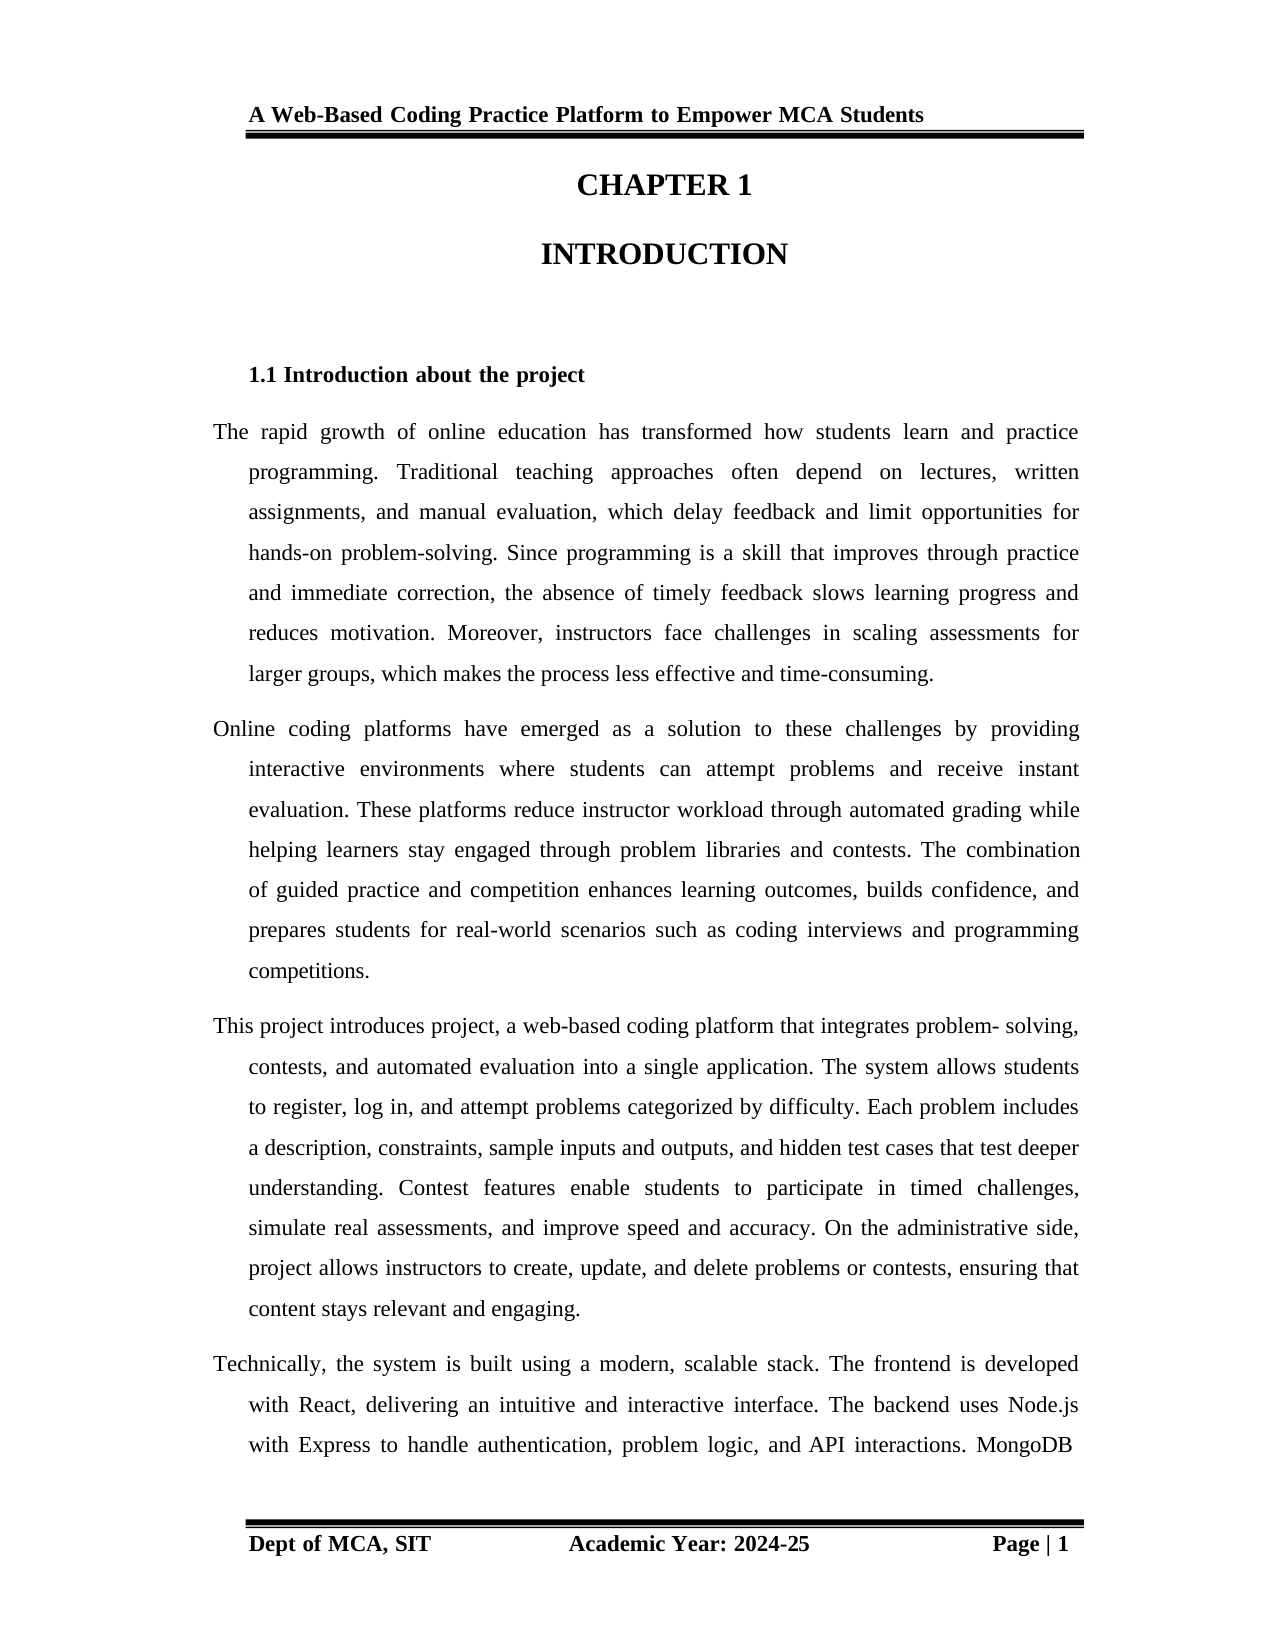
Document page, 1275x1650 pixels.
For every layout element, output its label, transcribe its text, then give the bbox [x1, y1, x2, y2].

text Technically, the system is built using a modern, scalable stack. The frontend is developed with React, delivering an intuitive and interactive interface. The backend uses Node.js with Express to handle authentication, problem logic, and API interactions. MongoDB [213, 1351, 1081, 1457]
subtitle CHAPTER 1 INTRODUCTION [539, 166, 790, 271]
subtitle Introduction about the project [248, 361, 1200, 388]
text The rapid growth of online education has transformed how students learn and practice programming. Traditional teaching approaches often depend on lectures, written assignments, and manual evaluation, which delay feedback and limit opportunities for hands-on problem-solving. Since programming is a skill that improves through practice and immediate correction, the absence of timely feedback slows learning progress and reduces motivation. Moreover, instructors face challenges in scaling assessments for larger groups, which makes the process less effective and time-consuming. [213, 418, 1081, 686]
text This project introduces project, a web-based coding platform that integrates problem- solving, contests, and automated evaluation into a single application. The system allows students to register, log in, and attempt problems categorized by difficulty. Each problem includes a description, constraints, sample inputs and outputs, and hidden test cases that test deeper understanding. Contest features enable students to participate in timed challenges, simulate real assessments, and improve speed and accuracy. On the administrative side, project allows instructors to create, update, and delete problems or contests, ensuring that content stays relevant and engaging. [213, 1013, 1081, 1321]
text Online coding platforms have emerged as a solution to these challenges by providing interactive environments where students can attempt problems and receive instant evaluation. These platforms reduce instructor workload through automated grading while helping learners stay engaged through problem libraries and contests. The combination of guided practice and competition enhances learning outcomes, builds confidence, and prepares students for real-world scenarios such as coding interviews and programming competitions. [213, 715, 1081, 983]
